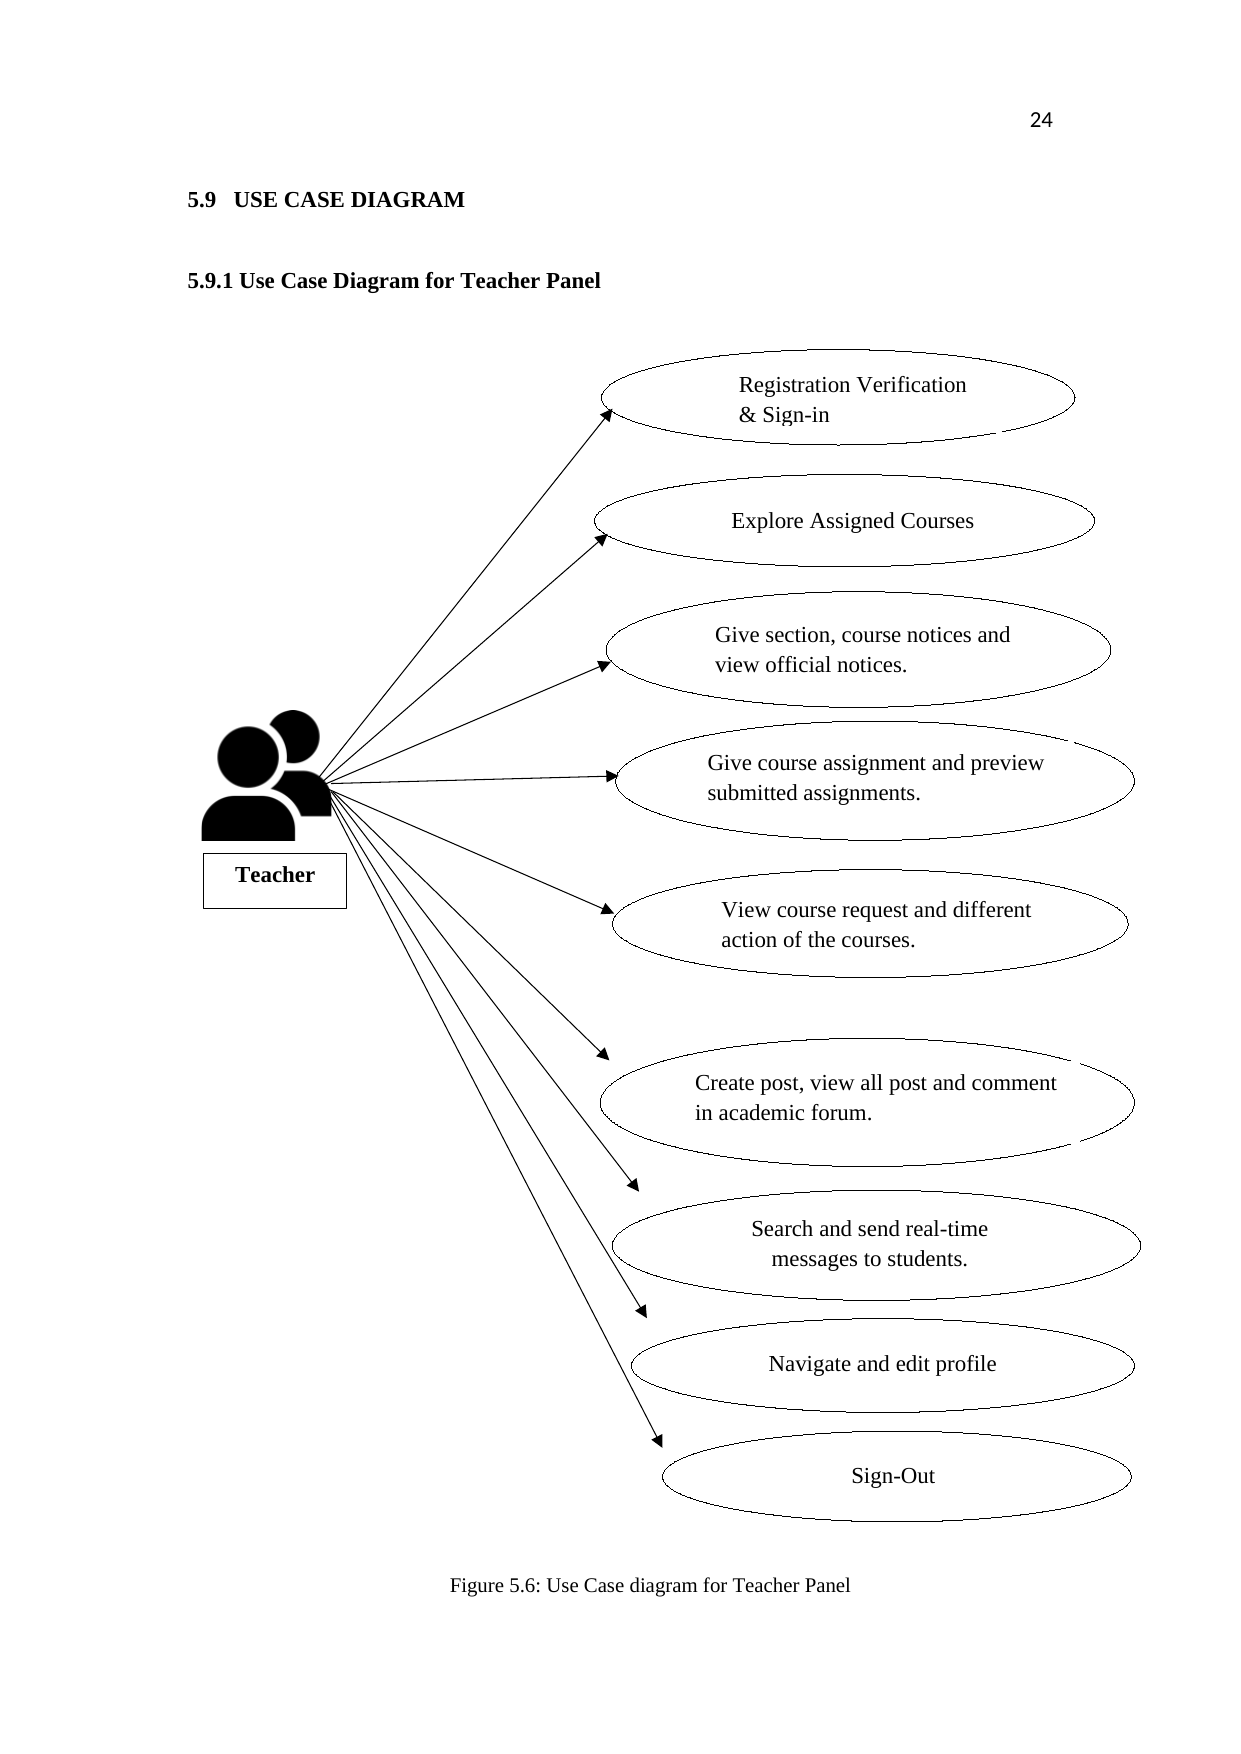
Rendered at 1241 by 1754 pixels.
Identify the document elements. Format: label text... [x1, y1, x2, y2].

text 5.9 Use Case Diagram [187, 186, 1053, 212]
text Figure 5.6: Use Case diagram for Teacher Panel [187, 1573, 978, 1597]
picture [201, 710, 332, 841]
text 5.9.1 Use Case Diagram for Teacher Panel [187, 267, 1053, 293]
